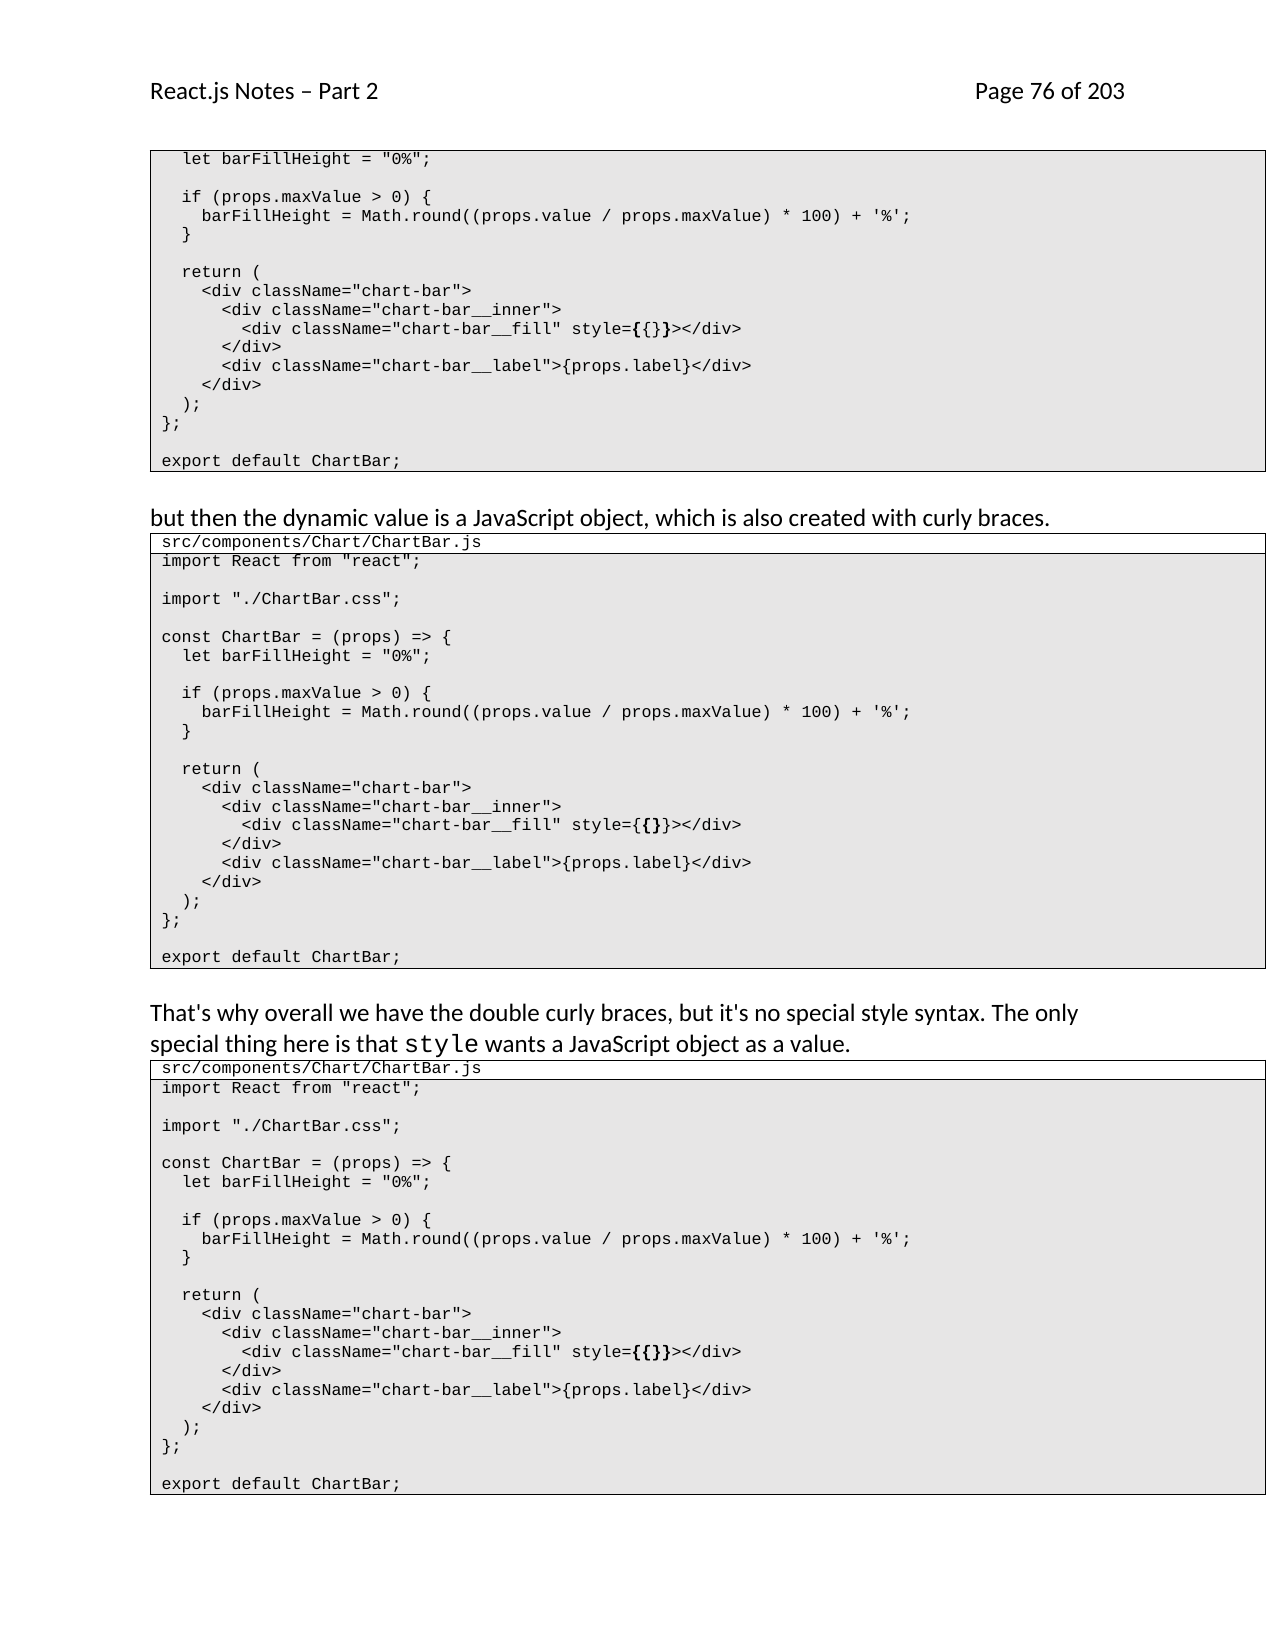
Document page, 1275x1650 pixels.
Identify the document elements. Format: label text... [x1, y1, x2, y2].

text but then the dynamic value is a JavaScript object, which is also created with curly braces. [150, 503, 1125, 533]
table_header src/components/Chart/ChartBar.js [151, 1061, 1265, 1079]
table_header src/components/Chart/ChartBar.js [151, 534, 1265, 552]
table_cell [151, 151, 1265, 471]
text That's why overall we have the double curly braces, but it's no special style syntax. The only special thing here is that style wants a JavaScript object as a value. [150, 997, 1125, 1059]
